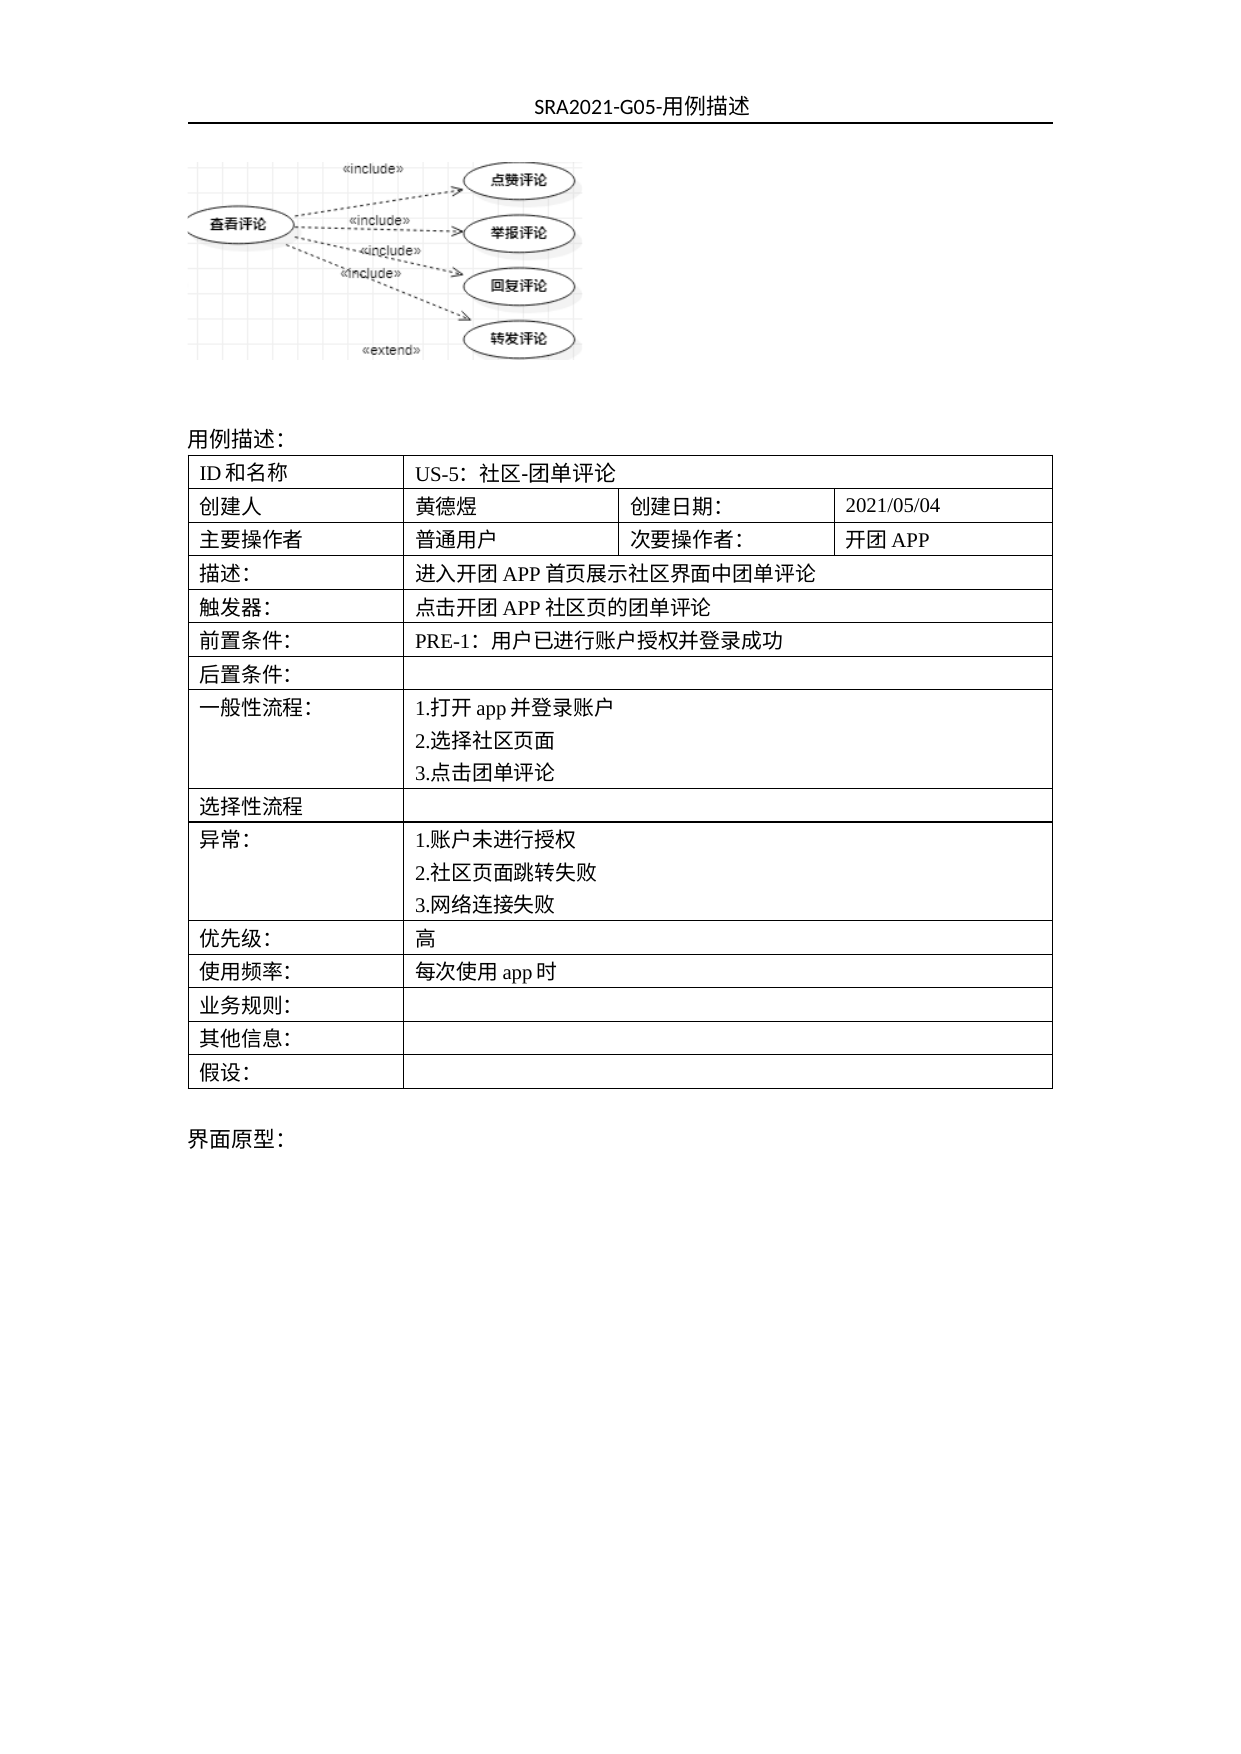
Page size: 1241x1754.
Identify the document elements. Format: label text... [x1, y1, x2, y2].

table_cell 高 [404, 921, 1052, 953]
table_cell 假设： [189, 1055, 403, 1088]
table_cell 前置条件： [189, 623, 403, 656]
table_cell 普通用户 [404, 523, 618, 555]
table_cell 黄德煜 [404, 489, 618, 522]
table_cell 描述： [189, 556, 403, 589]
table_cell 进入开团APP首页展示社区界面中团单评论 [404, 556, 1052, 589]
table_cell 2021/05/04 [835, 489, 1052, 522]
table_cell 使用频率： [189, 955, 403, 987]
table_cell 异常： [189, 823, 403, 920]
table_cell 创建人 [189, 489, 403, 522]
table_cell 业务规则： [189, 988, 403, 1021]
table_cell 每次使用app时 [404, 955, 1052, 987]
table_cell 选择性流程 [189, 789, 403, 821]
table_cell 优先级： [189, 921, 403, 953]
table_cell [404, 988, 1052, 1021]
text 用例描述： [187, 422, 1053, 454]
table_cell 主要操作者 [189, 523, 403, 555]
picture [187, 162, 583, 360]
text 界面原型： [187, 1121, 1053, 1154]
table_cell 1.账户未进行授权 2.社区页面跳转失败 3.网络连接失败 [404, 823, 1052, 920]
table_cell [404, 657, 1052, 689]
table_cell 一般性流程： [189, 690, 403, 788]
table_cell 开团APP [835, 523, 1052, 555]
table_cell 1.打开app并登录账户 2.选择社区页面 3.点击团单评论 [404, 690, 1052, 788]
table_header ID和名称 [189, 456, 403, 488]
table_cell 后置条件： [189, 657, 403, 689]
table_cell 创建日期： [619, 489, 834, 522]
table_cell [404, 1022, 1052, 1054]
table_cell 触发器： [189, 590, 403, 622]
table_cell 次要操作者： [619, 523, 834, 555]
table_cell [404, 789, 1052, 821]
table_cell 点击开团APP社区页的团单评论 [404, 590, 1052, 622]
table_cell PRE-1：用户已进行账户授权并登录成功 [404, 623, 1052, 656]
table_cell 其他信息： [189, 1022, 403, 1054]
table_cell [404, 1055, 1052, 1088]
table_header US-5：社区-团单评论 [404, 456, 1052, 488]
